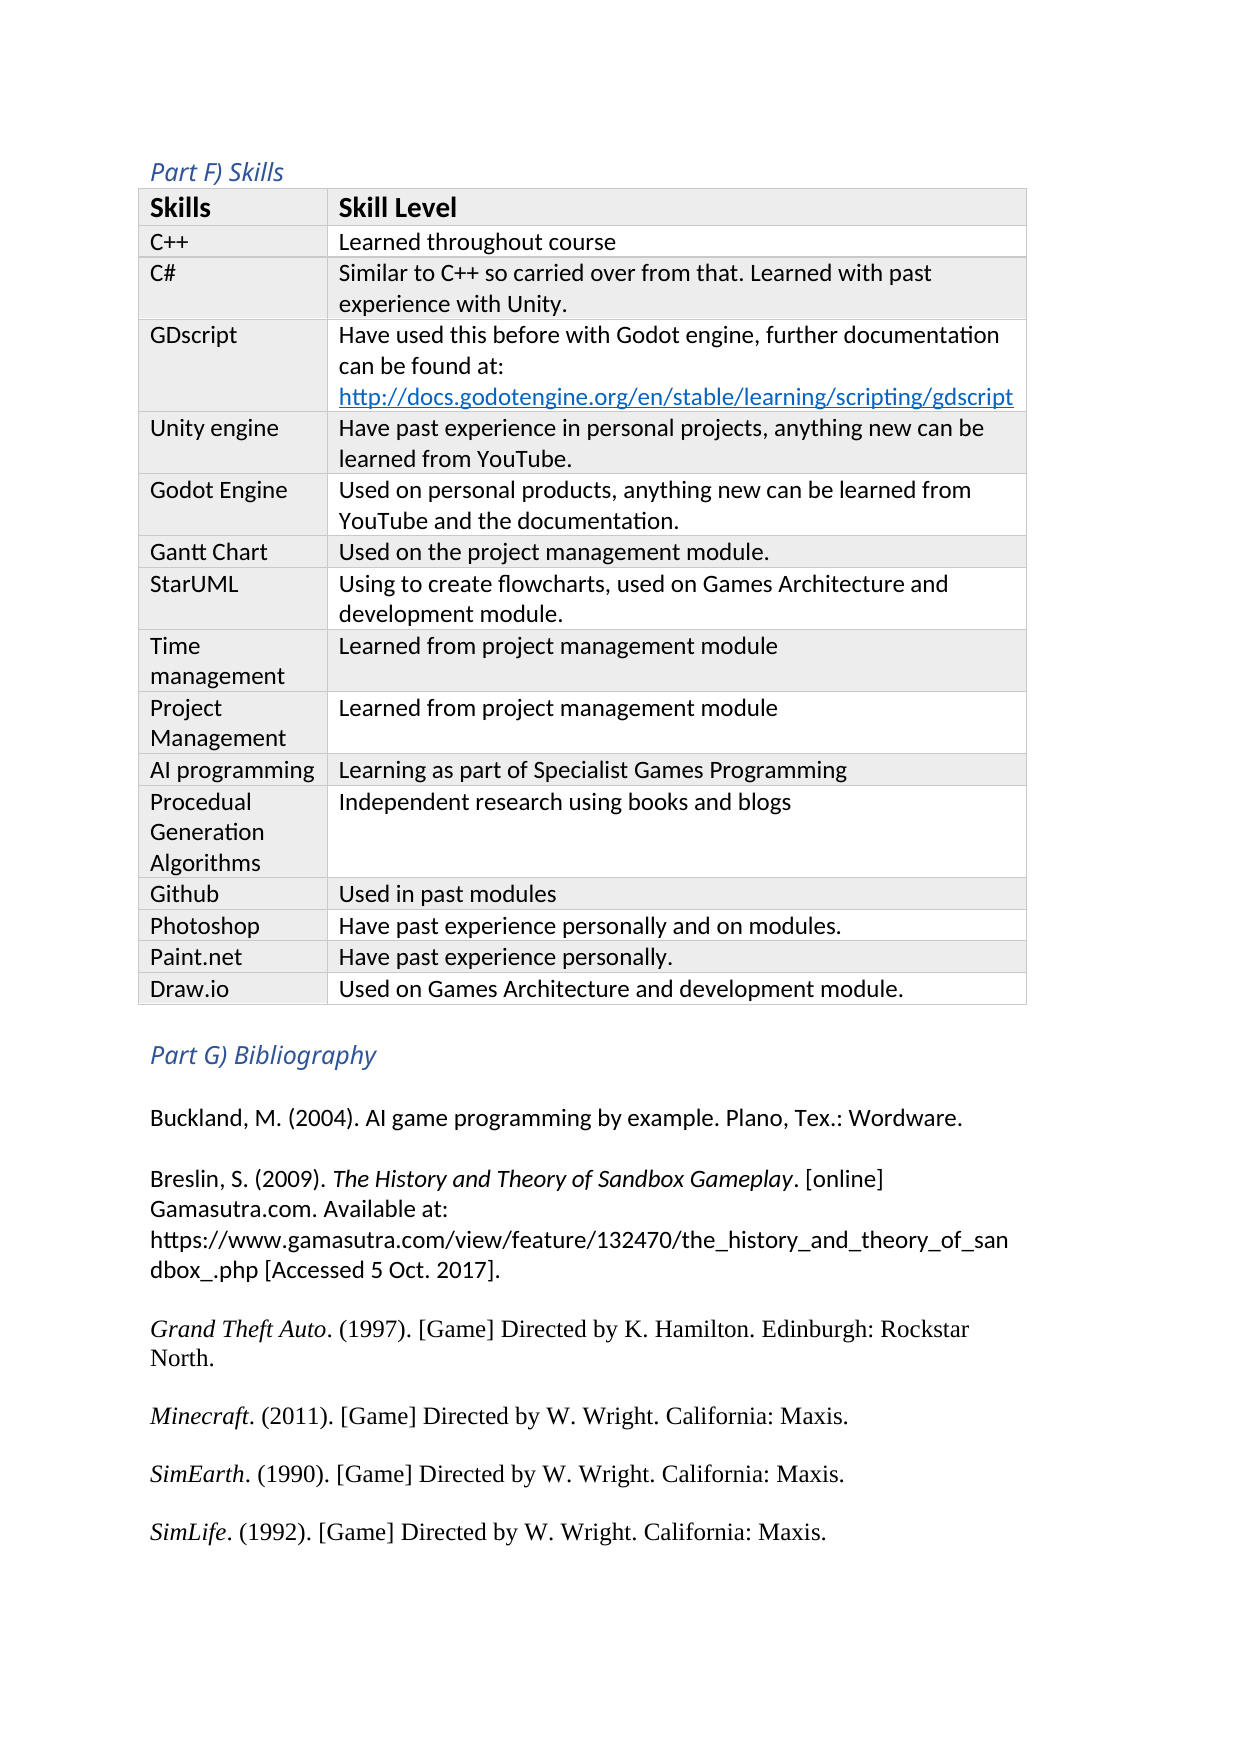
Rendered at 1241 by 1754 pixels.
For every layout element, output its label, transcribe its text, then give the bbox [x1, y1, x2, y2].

table_cell Learned from project management module [328, 630, 1026, 691]
table_cell Using to create flowcharts, used on Games Architecture and development module. [328, 568, 1026, 629]
table_cell Photoshop [139, 910, 327, 940]
table_cell C++ [139, 226, 327, 256]
text SimEarth. (1990). [Game] Directed by W. Wright. California: Maxis. [150, 1459, 1015, 1488]
table_cell Project Management [139, 692, 327, 753]
table_cell Have past experience personally and on modules. [328, 910, 1026, 940]
table_cell Used on Games Architecture and development module. [328, 973, 1026, 1003]
table_cell Learned from project management module [328, 692, 1026, 753]
subtitle Part F) Skills [150, 154, 1015, 188]
table_cell Draw.io [139, 973, 327, 1003]
table_cell Have past experience in personal projects, anything new can be learned from YouTube. [328, 412, 1026, 473]
table_cell Github [139, 878, 327, 909]
table_cell Learned throughout course [328, 226, 1026, 256]
table_cell C# [139, 258, 327, 318]
text Breslin, S. (2009). The History and Theory of Sandbox Gameplay. [online] Gamasutra.com. Available at: https://www.gamasutra.com/view/feature/132470/the_history_and_theory_of_sandbox_.php [Accessed 5 Oct. 2017]. [150, 1163, 1015, 1285]
table_cell Time management [139, 630, 327, 691]
table_cell Paint.net [139, 941, 327, 972]
table_cell Used in past modules [328, 878, 1026, 909]
table_cell Have past experience personally. [328, 941, 1026, 972]
table_header Skills [139, 189, 327, 225]
table_cell Learning as part of Specialist Games Programming [328, 754, 1026, 785]
table_cell Have used this before with Godot engine, further documentation can be found at: http://docs.godotengine.org/en/stable/learning/scripting/gdscript [328, 320, 1026, 411]
table_header Skill Level [328, 189, 1026, 225]
table_cell Used on the project management module. [328, 536, 1026, 567]
table_cell Gantt Chart [139, 536, 327, 567]
table_cell Godot Engine [139, 474, 327, 535]
table_cell Procedual Generation Algorithms [139, 786, 327, 877]
table_cell StarUML [139, 568, 327, 629]
table_cell Similar to C++ so carried over from that. Learned with past experience with Unity. [328, 258, 1026, 318]
table_cell Used on personal products, anything new can be learned from YouTube and the documentation. [328, 474, 1026, 535]
subtitle Part G) Bibliography [150, 1037, 1015, 1072]
table_cell AI programming [139, 754, 327, 785]
table_cell Unity engine [139, 412, 327, 473]
table_cell Independent research using books and blogs [328, 786, 1026, 877]
text SimLife. (1992). [Game] Directed by W. Wright. California: Maxis. [150, 1517, 1015, 1546]
table_cell GDscript [139, 320, 327, 411]
text Grand Theft Auto. (1997). [Game] Directed by K. Hamilton. Edinburgh: Rockstar North. [150, 1314, 1015, 1372]
text Minecraft. (2011). [Game] Directed by W. Wright. California: Maxis. [150, 1401, 1015, 1430]
text Buckland, M. (2004). AI game programming by example. Plano, Tex.: Wordware. [150, 1102, 1015, 1133]
